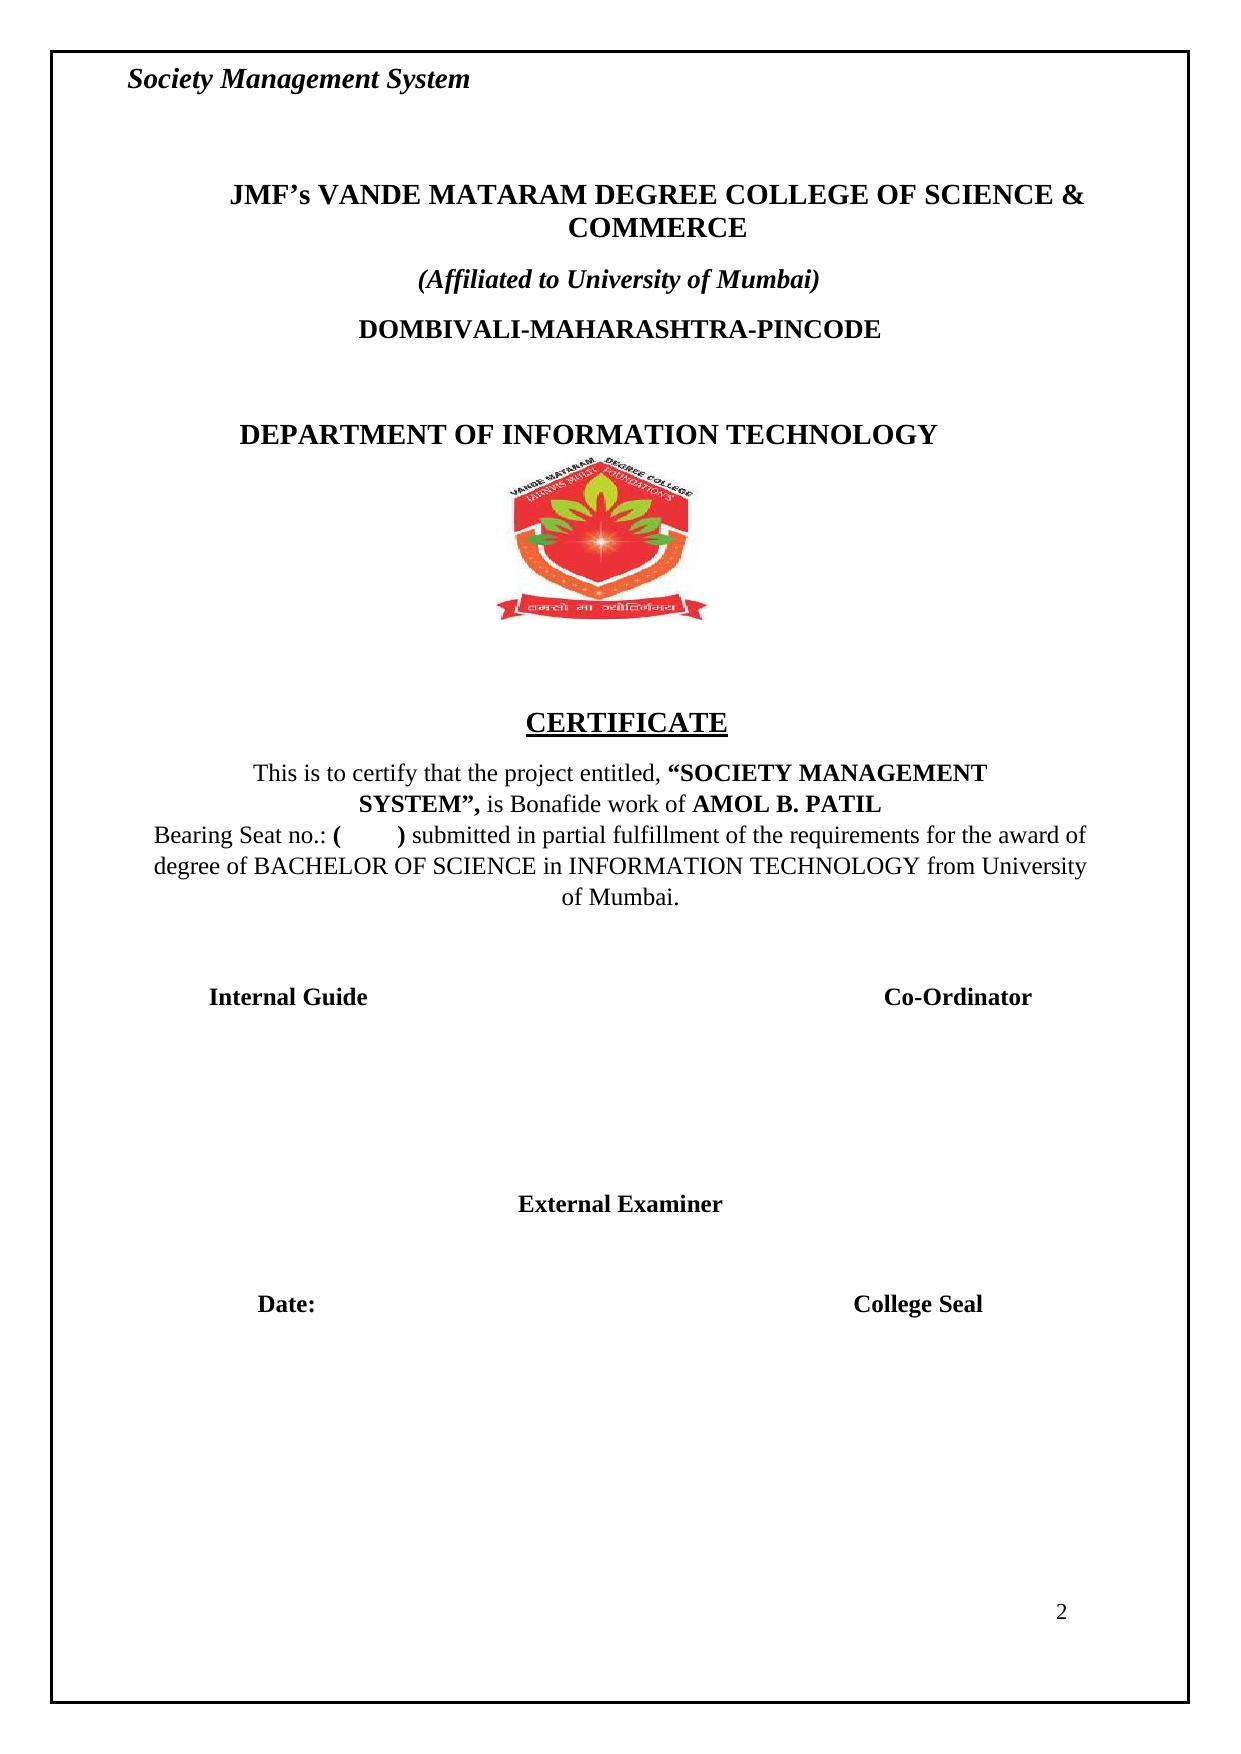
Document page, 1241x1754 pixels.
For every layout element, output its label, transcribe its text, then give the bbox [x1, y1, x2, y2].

text JMF’s VANDE MATARAM DEGREE COLLEGE OF SCIENCE & COMMERCE [190, 177, 1125, 244]
text External Examiner [190, 1189, 1050, 1217]
picture [496, 457, 708, 620]
subtitle Internal Guide Co-Ordinator [127, 982, 1113, 1011]
text Bearing Seat no.: ( ) submitted in partial fulfillment of the requirements for the award of degree of BACHELOR OF SCIENCE in INFORMATION TECHNOLOGY from University of Mumbai. [152, 820, 1088, 911]
subtitle DEPARTMENT OF INFORMATION TECHNOLOGY [127, 417, 1051, 450]
text DOMBIVALI-MAHARASHTRA-PINCODE [190, 314, 1050, 345]
text This is to certify that the project entitled, “SOCIETY MANAGEMENT SYSTEM”, is Bonafide work of AMOL B. PATIL [190, 758, 1050, 818]
text CERTIFICATE [190, 705, 1063, 738]
text (Affiliated to University of Mumbai) [190, 263, 1051, 294]
text Date: College Seal [127, 1289, 1113, 1318]
